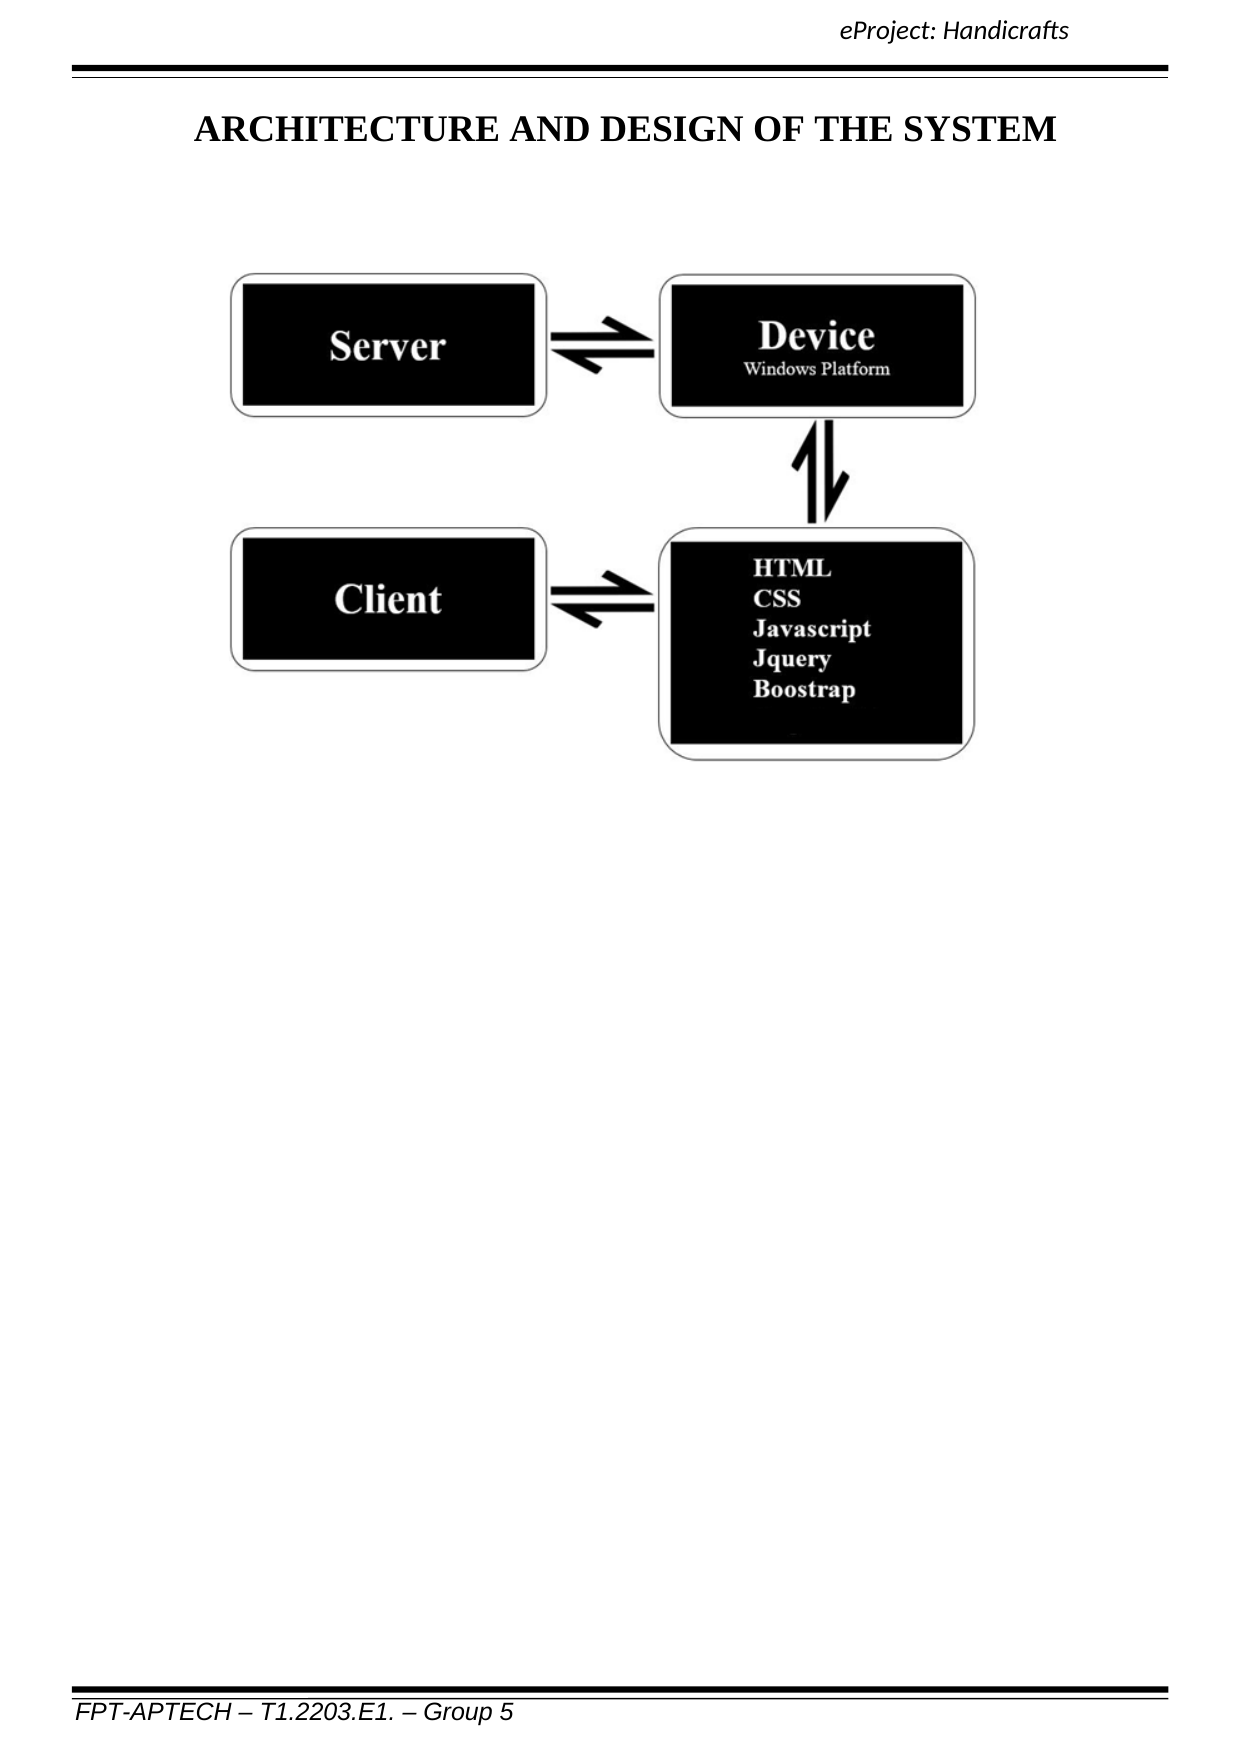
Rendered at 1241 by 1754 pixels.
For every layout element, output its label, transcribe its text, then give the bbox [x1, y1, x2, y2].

subtitle ARCHITECTURE AND DESIGN OF THE SYSTEM [83, 106, 1168, 149]
picture [228, 272, 1021, 765]
